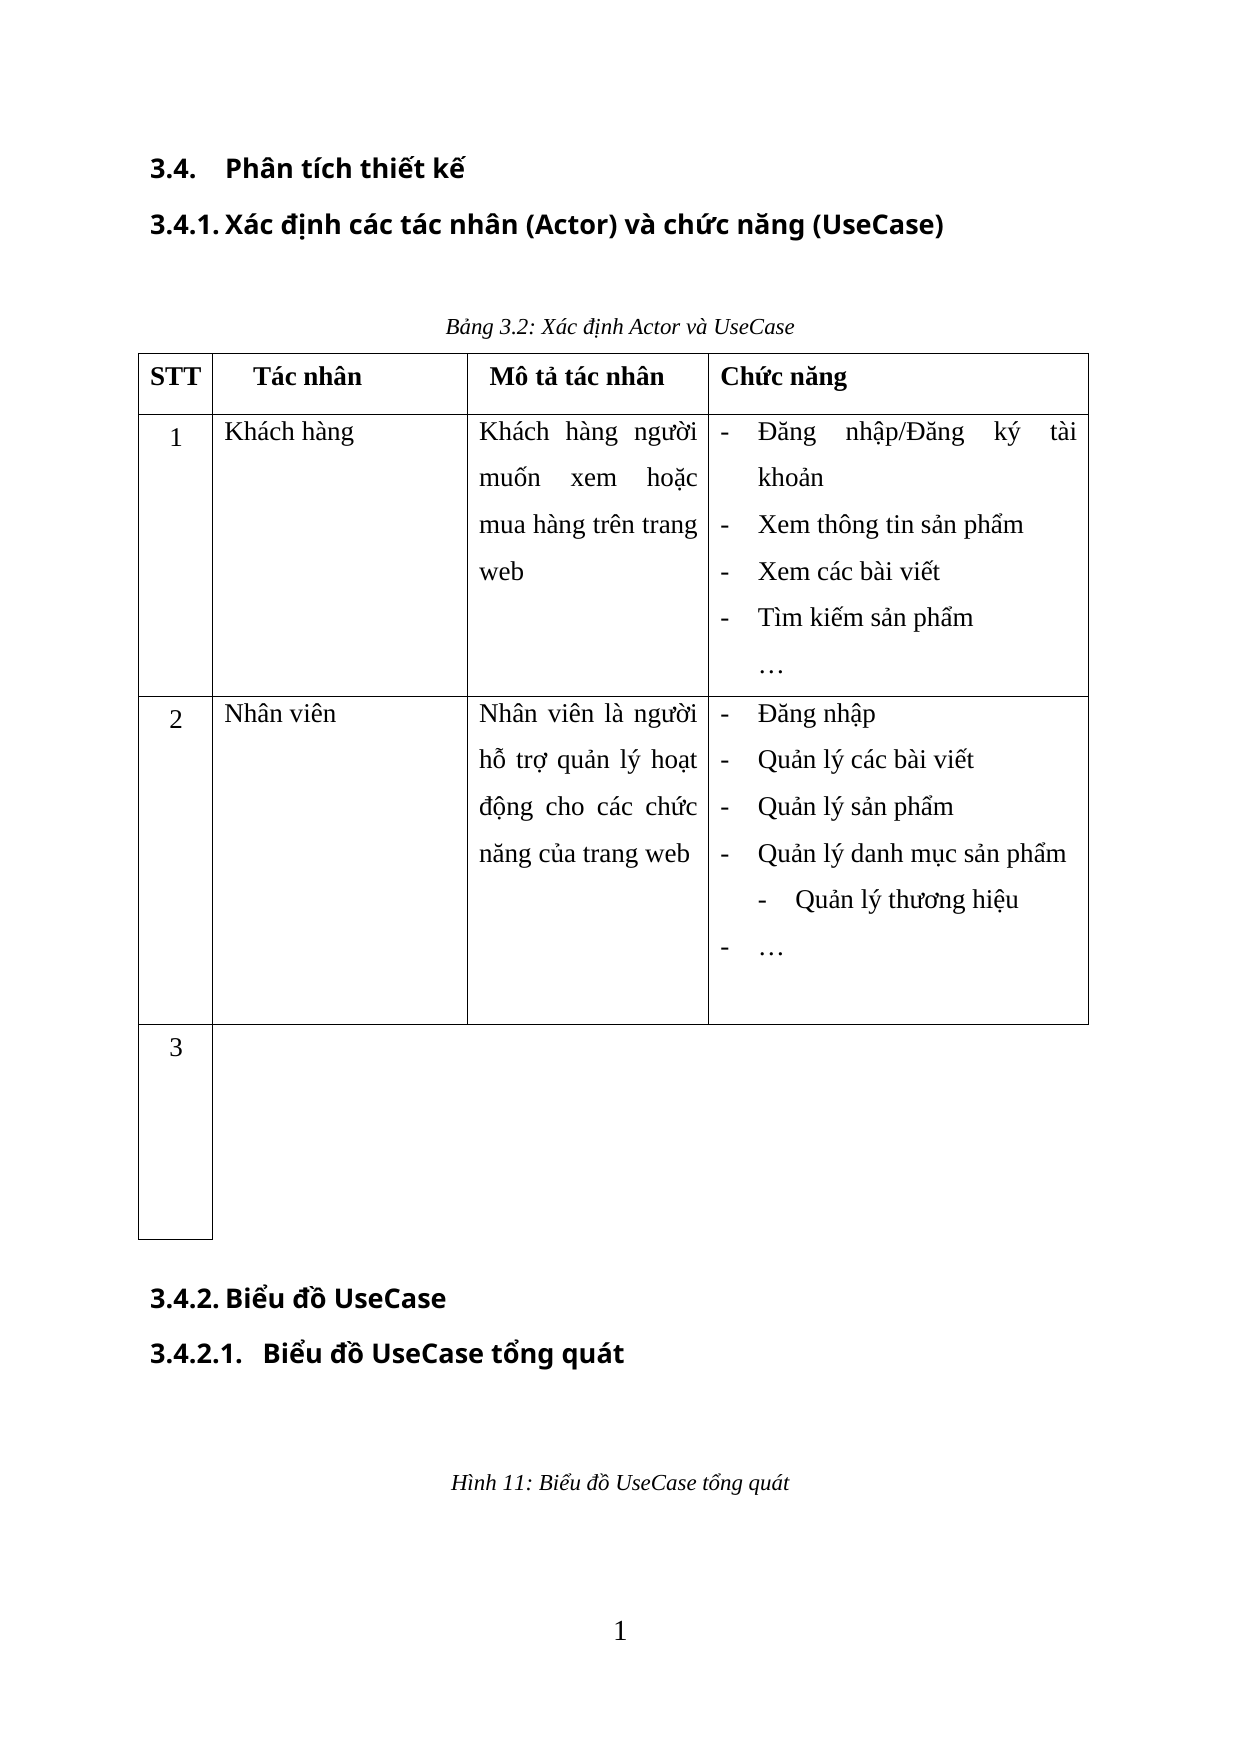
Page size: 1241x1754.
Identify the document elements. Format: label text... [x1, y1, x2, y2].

subtitle 3.4.1. Xác định các tác nhân (Actor) và chức năng (UseCase) [150, 205, 1090, 242]
text Bảng 3.2: Xác định Actor và UseCase [150, 313, 1090, 340]
table_header Chức năng [709, 354, 1088, 413]
table_cell Nhân viên [213, 697, 467, 1023]
subtitle 3.4.2.1. Biểu đồ UseCase tổng quát [150, 1335, 1090, 1372]
table_header STT [139, 354, 212, 413]
subtitle 3.4.2. Biểu đồ UseCase [150, 1279, 1090, 1316]
table_cell Đăng nhập Quản lý các bài viết Quản lý sản phẩm Quản lý danh mục sản phẩm Quản lý thương hiệu … [709, 697, 1088, 1023]
table_cell 1 [139, 415, 212, 696]
text Hình 3.1: Biểu đồ UseCase tổng quát [150, 1469, 1090, 1496]
table_cell Đăng nhập/Đăng ký tài khoản Xem thông tin sản phẩm Xem các bài viết Tìm kiếm sản phẩm … [709, 415, 1088, 696]
table_header Tác nhân [213, 354, 467, 413]
table_cell 2 [139, 697, 212, 1023]
table_cell Nhân viên là người hỗ trợ quản lý hoạt động cho các chức năng của trang web [468, 697, 708, 1023]
table_cell Khách hàng người muốn xem hoặc mua hàng trên trang web [468, 415, 708, 696]
table_header Mô tả tác nhân [468, 354, 708, 413]
table_cell Khách hàng [213, 415, 467, 696]
table_cell 3 [139, 1025, 212, 1239]
subtitle 3.4. Phân tích thiết kế [150, 150, 1090, 187]
